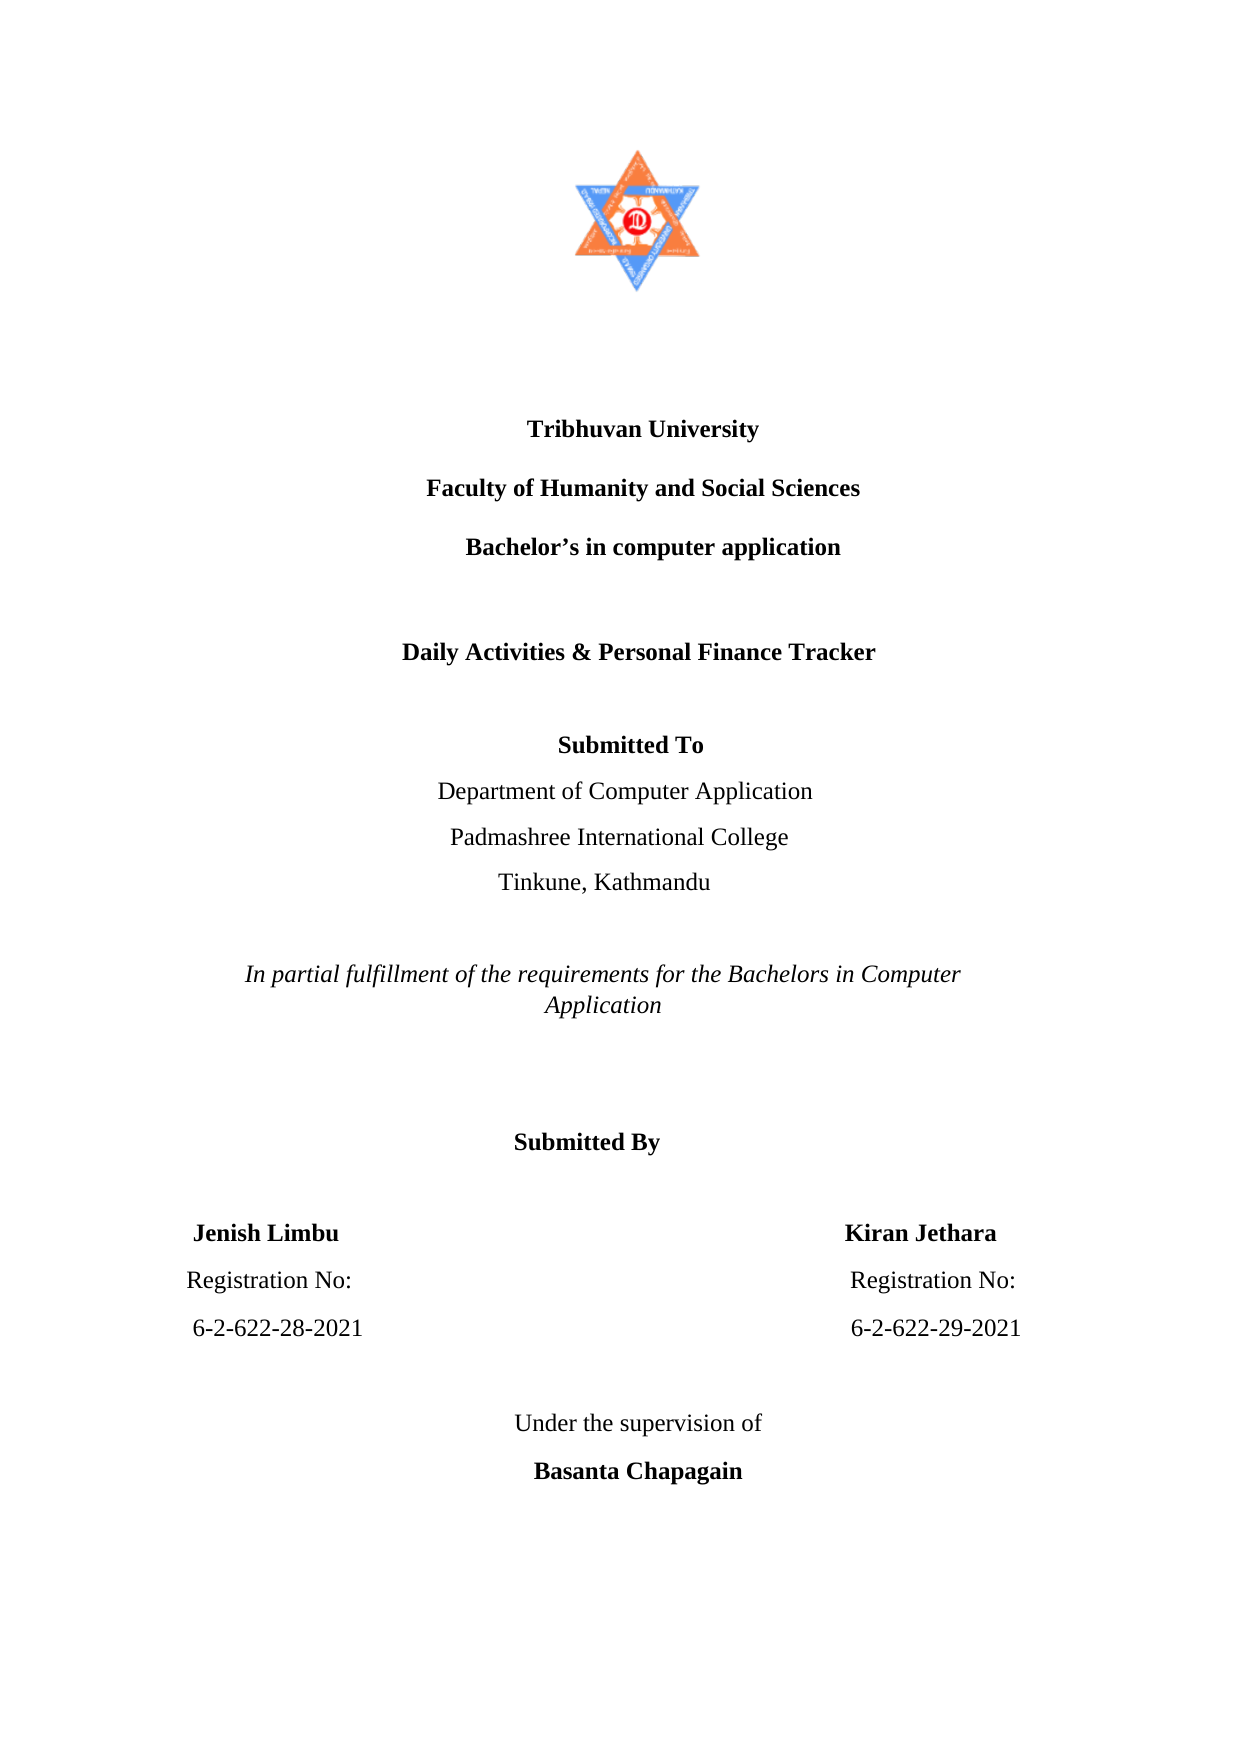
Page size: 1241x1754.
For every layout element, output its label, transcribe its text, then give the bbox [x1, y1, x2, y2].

text Tinkune, Kathmandu [187, 867, 1021, 896]
text Padmashree International College [187, 822, 1051, 850]
text Submitted To [187, 730, 1074, 759]
text In partial fulfillment of the requirements for the Bachelors in Computer Application [187, 959, 1021, 1019]
text Daily Activities & Personal Finance Tracker [187, 637, 1090, 666]
text Tribhuvan University [216, 414, 1069, 442]
text 6-2-622-28-2021 6-2-622-29-2021 [186, 1313, 1090, 1342]
text Under the supervision of [186, 1408, 1090, 1437]
text Registration No: Registration No: [186, 1266, 1090, 1294]
text Faculty of Humanity and Social Sciences [426, 473, 1090, 502]
text Basanta Chapagain [186, 1456, 1090, 1485]
text Department of Computer Application [187, 776, 1062, 804]
text Jenish Limbu Kiran Jethara [187, 1218, 1090, 1247]
text Submitted By [216, 1127, 958, 1155]
picture [575, 150, 700, 293]
text Bachelor’s in computer application [216, 532, 1090, 561]
